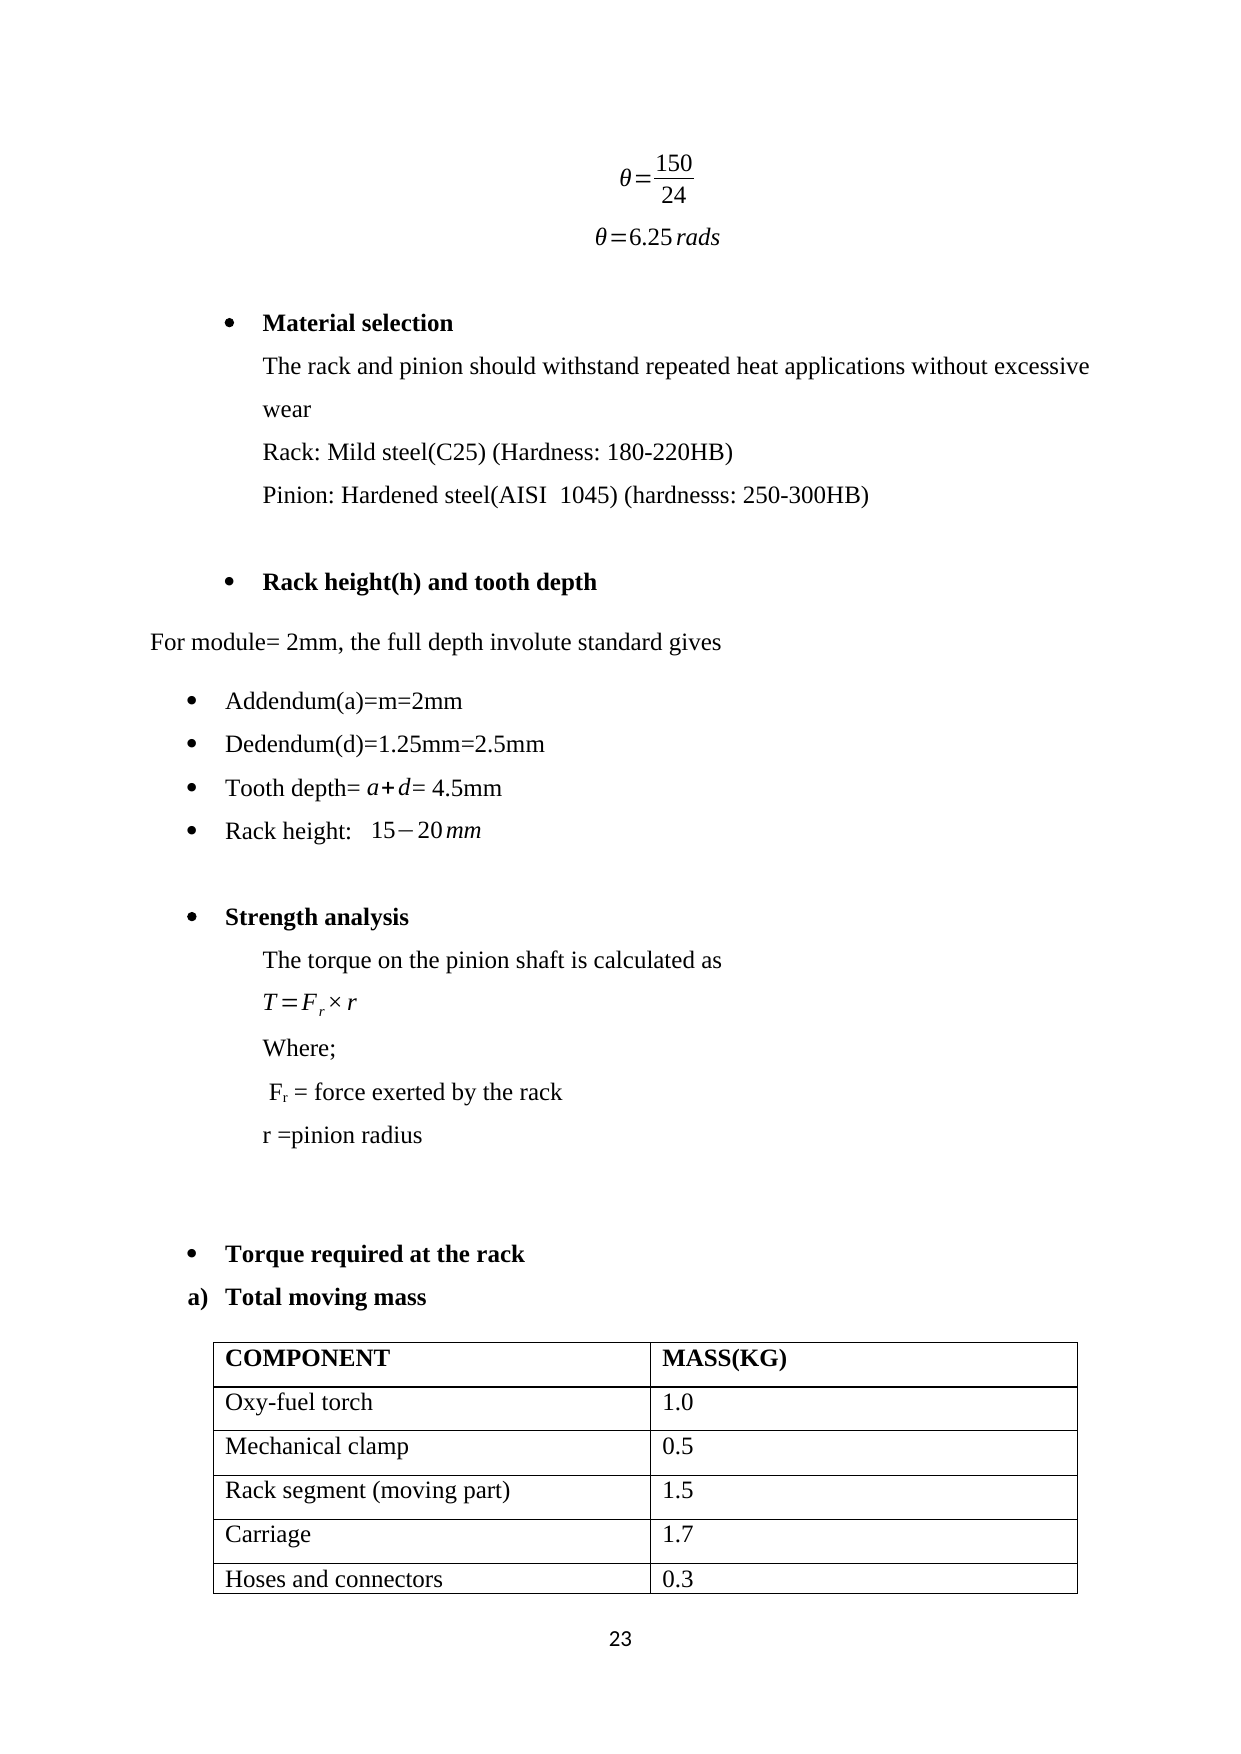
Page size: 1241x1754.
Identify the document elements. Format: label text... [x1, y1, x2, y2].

table_cell Oxy-fuel torch [214, 1388, 650, 1430]
table_cell Rack segment (moving part) [214, 1476, 650, 1518]
list The torque on the pinion shaft is calculated as [262, 945, 1090, 974]
table_header MASS(KG) [651, 1343, 1077, 1386]
list Rack height(h) and tooth depth [225, 567, 1090, 596]
list Pinion: Hardened steel(AISI 1045) (hardnesss: 250-300HB) [262, 481, 1090, 509]
table_cell 1.0 [651, 1388, 1077, 1430]
list Addendum(a)=m=2mm [187, 686, 1090, 715]
list Rack: Mild steel(C25) (Hardness: 180-220HB) [262, 437, 1090, 466]
table_cell 0.3 [651, 1564, 1077, 1592]
list Rack height: [187, 816, 1090, 844]
table_cell 0.5 [651, 1431, 1077, 1474]
table_cell Mechanical clamp [214, 1431, 650, 1474]
table_cell 1.5 [651, 1476, 1077, 1518]
table_header COMPONENT [214, 1343, 650, 1386]
list Strength analysis [187, 902, 1090, 931]
list Material selection [225, 308, 1090, 337]
list Fr = force exerted by the rack [262, 1077, 1090, 1105]
list r =pinion radius [262, 1120, 1090, 1148]
list Dedendum(d)=1.25mm=2.5mm [187, 729, 1090, 758]
list Tooth depth= = 4.5mm [187, 773, 1090, 801]
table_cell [214, 1564, 650, 1592]
table_cell 1.7 [651, 1520, 1077, 1563]
list Total moving mass [187, 1282, 1090, 1311]
text For module= 2mm, the full depth involute standard gives [150, 627, 1090, 655]
table_cell Carriage [214, 1520, 650, 1563]
list The rack and pinion should withstand repeated heat applications without excessive wear [262, 351, 1090, 423]
list Torque required at the rack [187, 1239, 1090, 1268]
list Where; [262, 1033, 1090, 1062]
